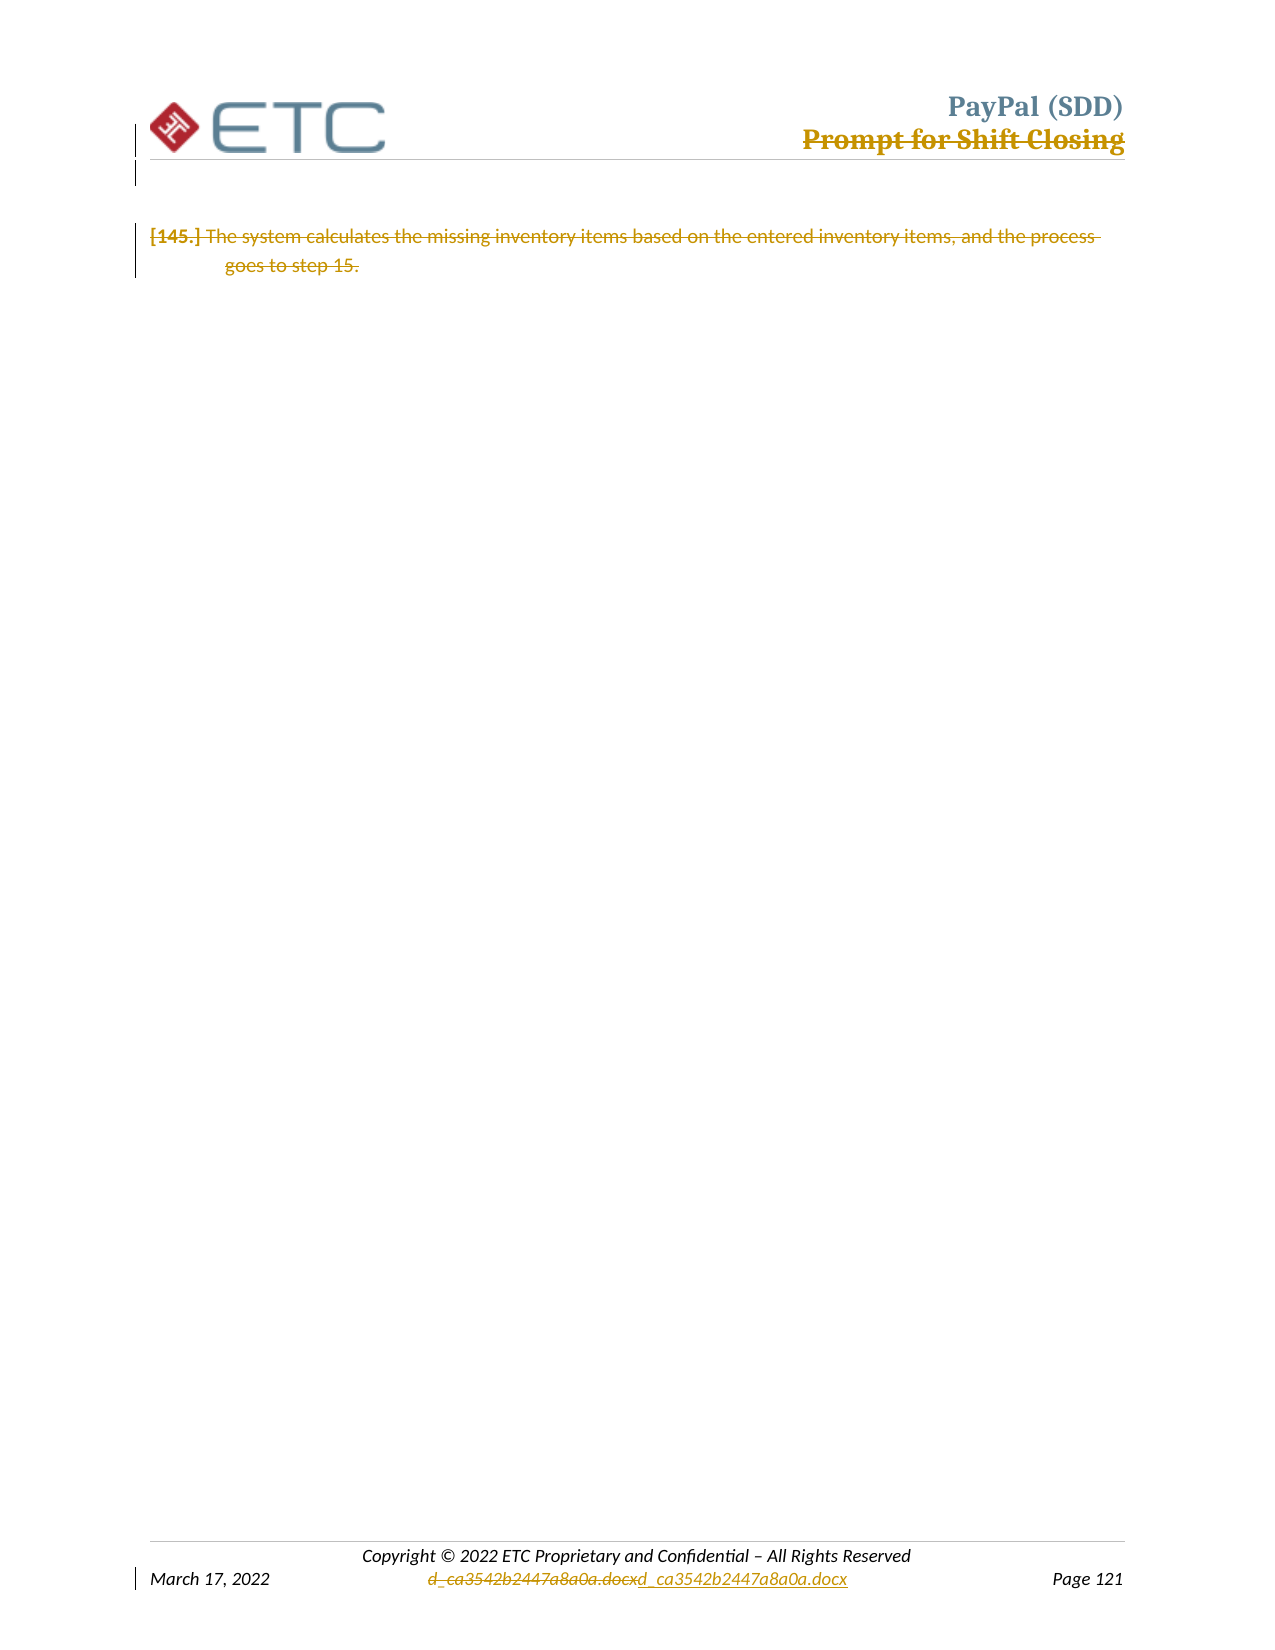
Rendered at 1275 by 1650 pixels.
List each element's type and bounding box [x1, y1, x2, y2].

picture [150, 102, 386, 153]
